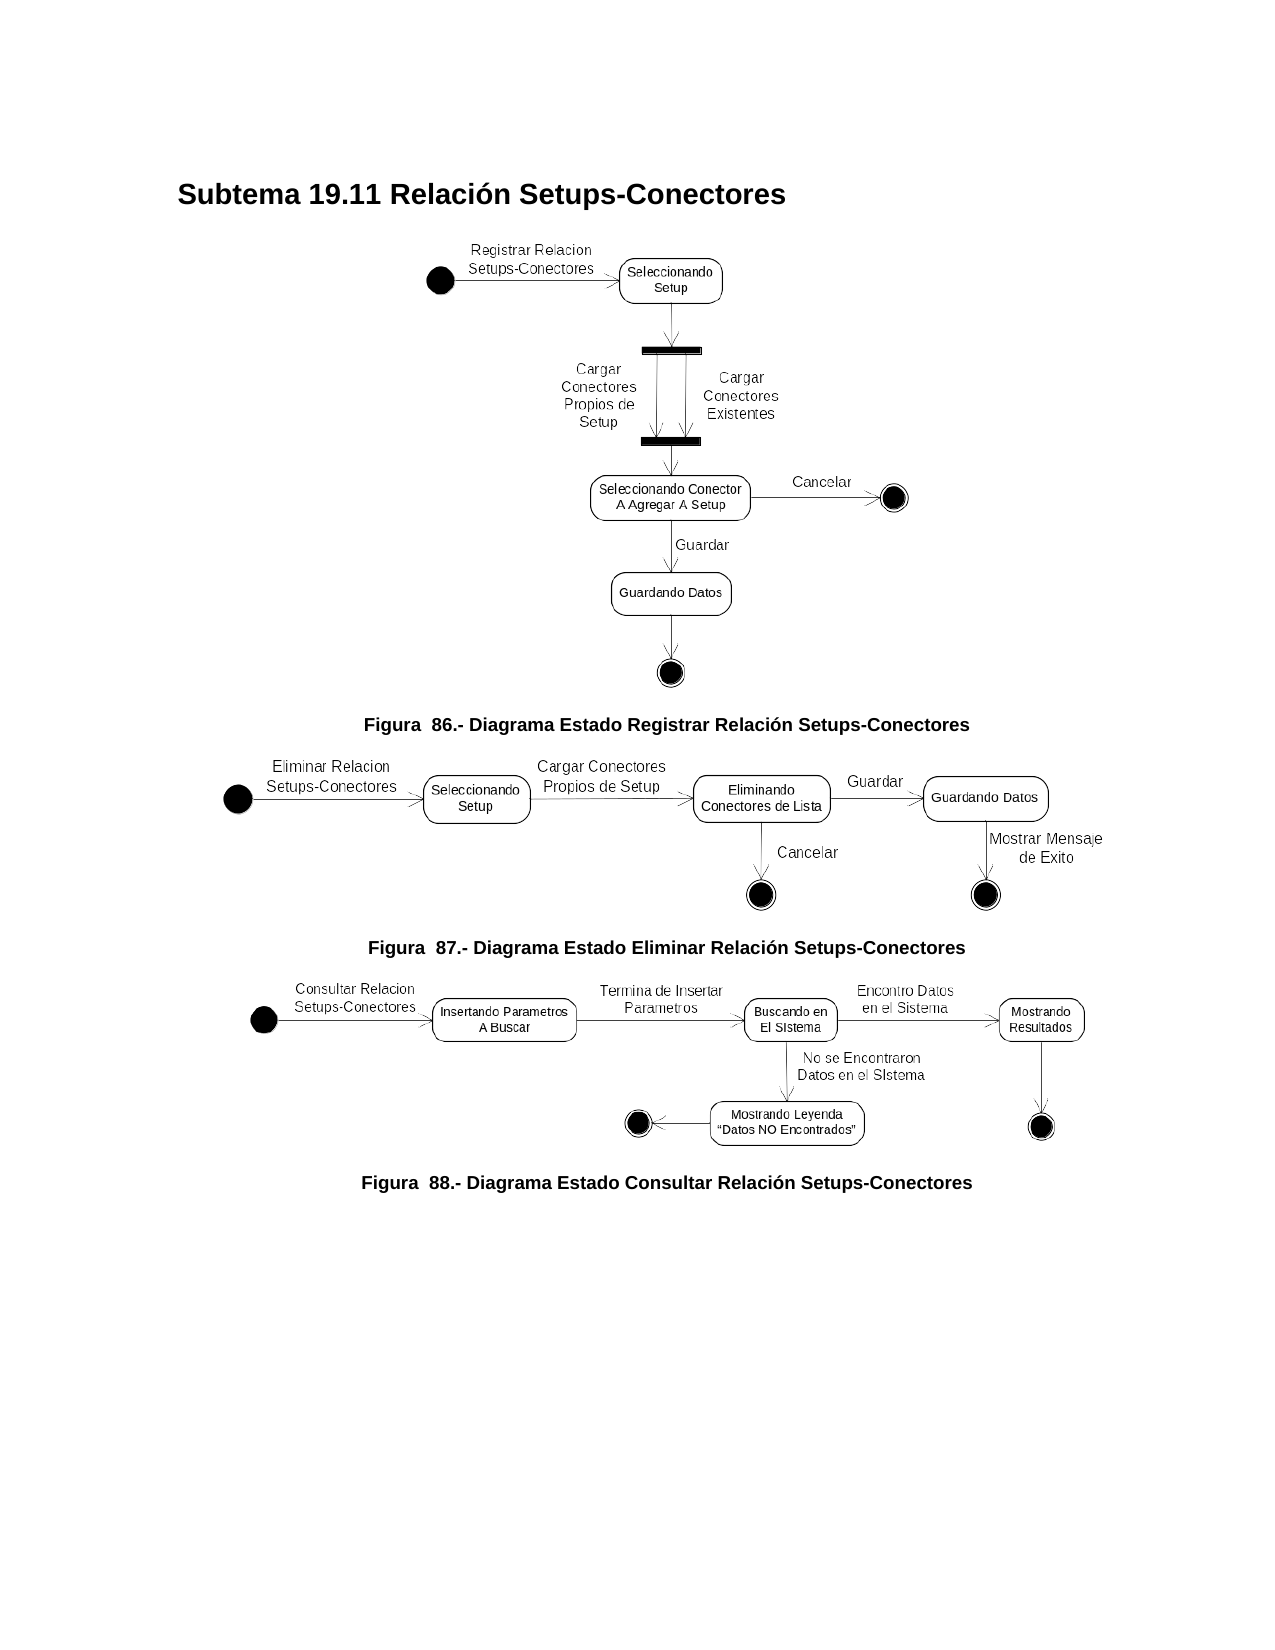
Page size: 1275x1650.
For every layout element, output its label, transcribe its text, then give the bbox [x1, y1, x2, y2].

subtitle Relación Setups-Conectores [177, 177, 1157, 211]
